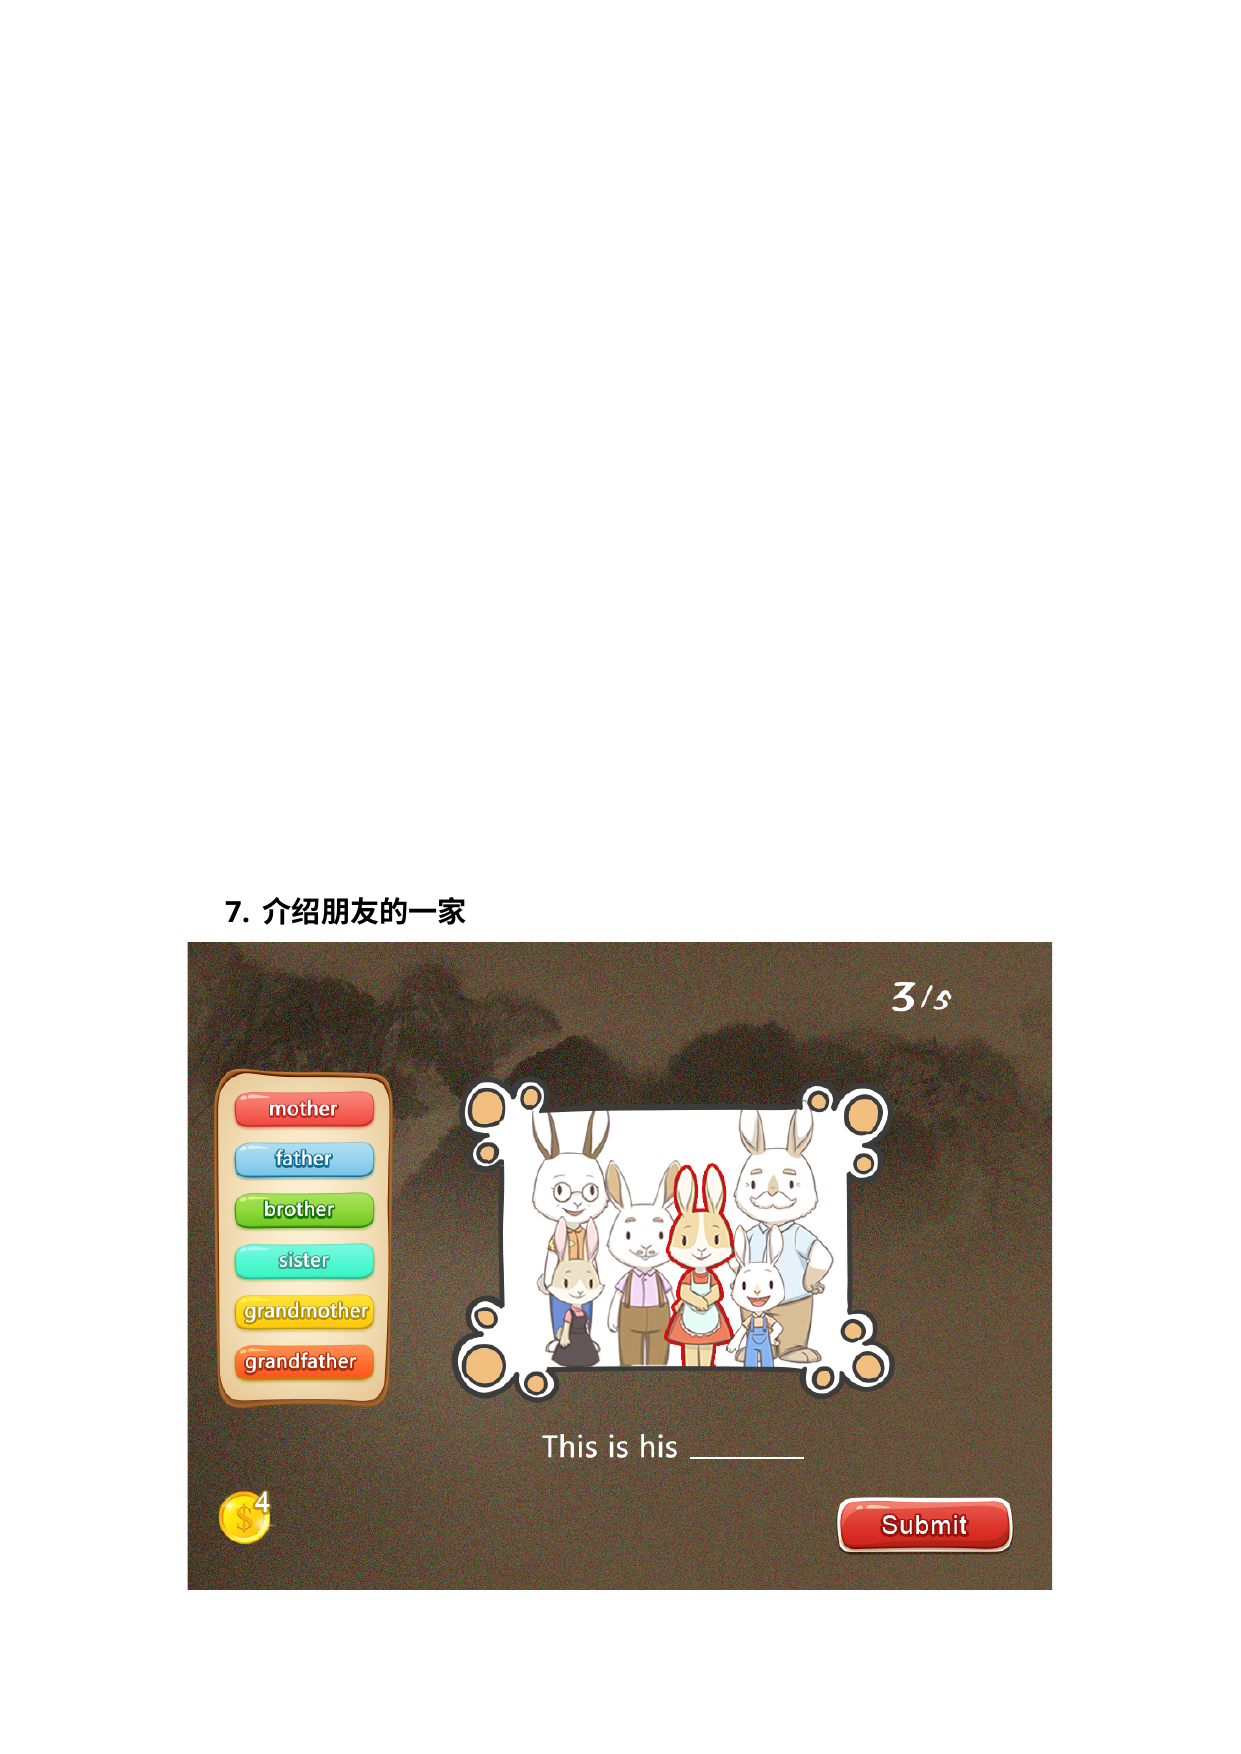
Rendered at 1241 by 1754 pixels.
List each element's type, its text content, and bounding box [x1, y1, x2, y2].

list 介绍朋友的一家 [225, 877, 1053, 942]
picture [187, 942, 1053, 1590]
